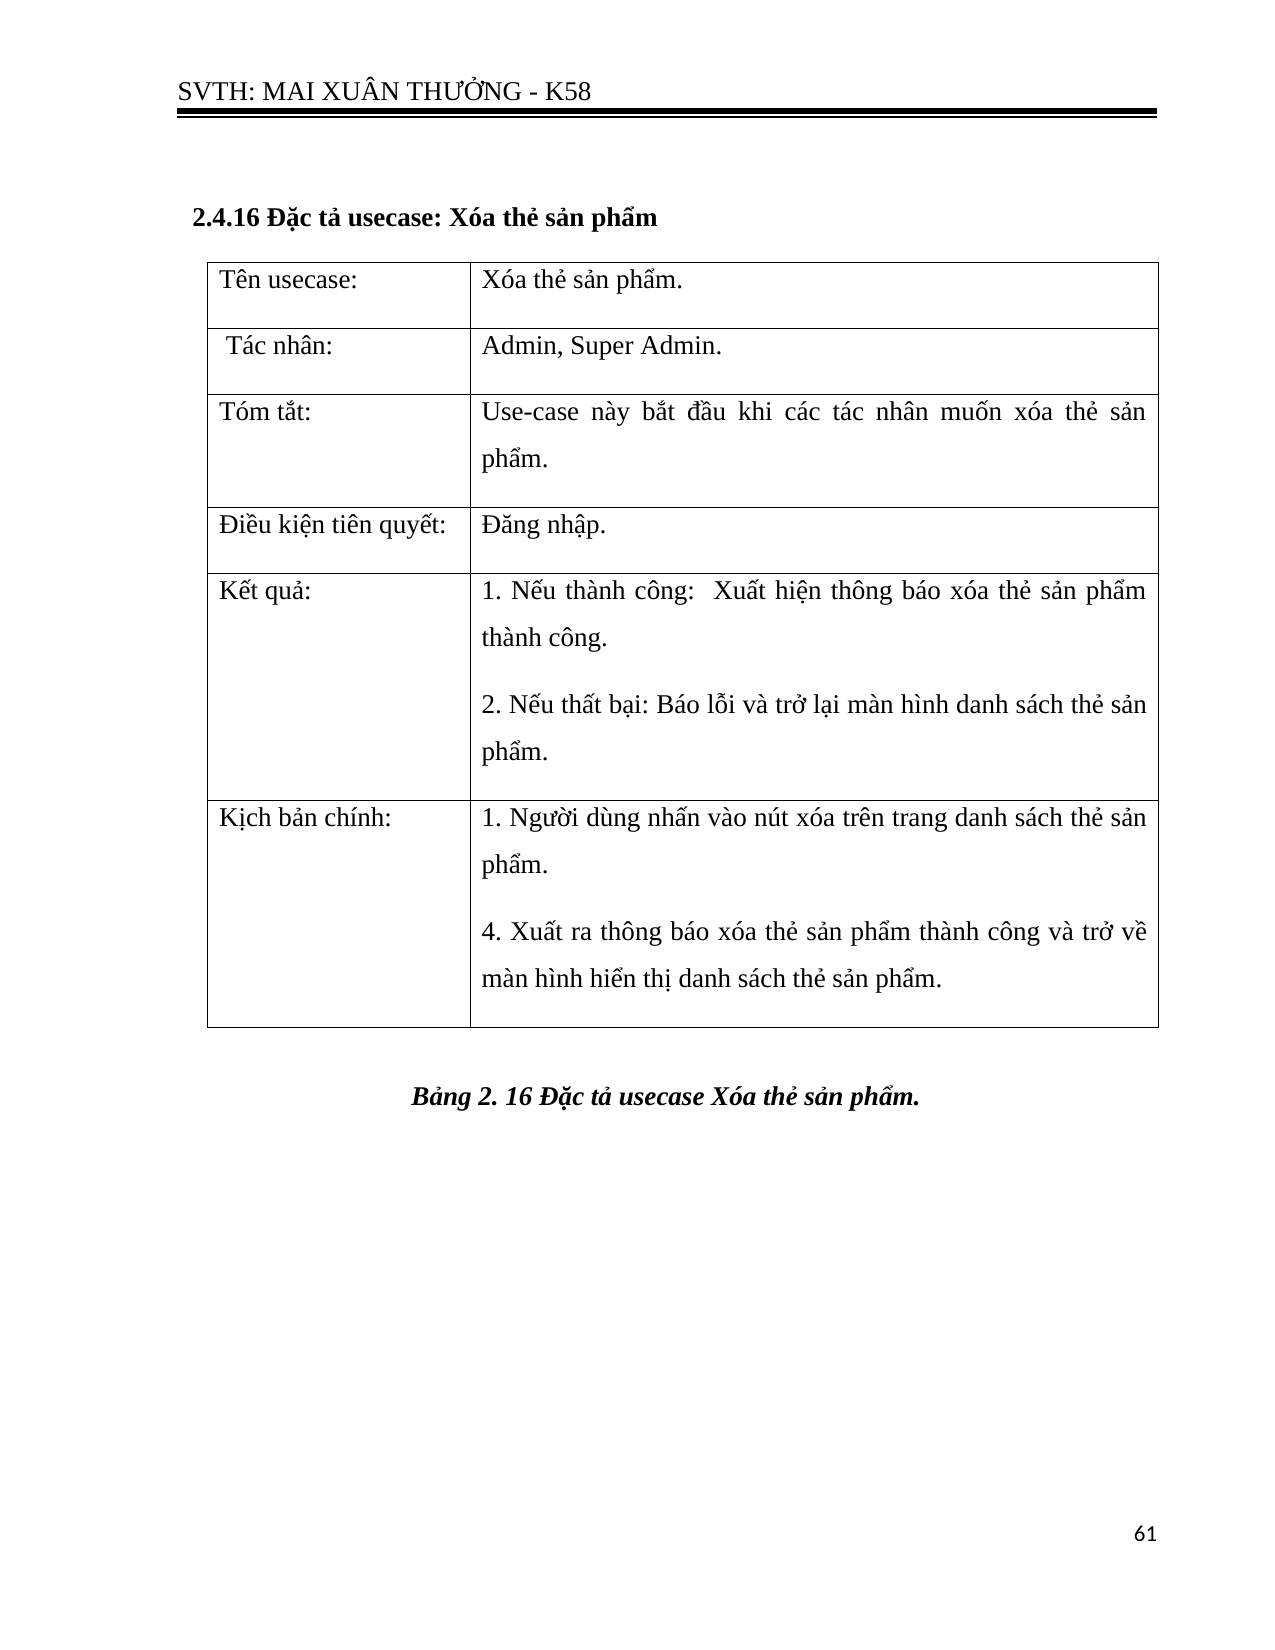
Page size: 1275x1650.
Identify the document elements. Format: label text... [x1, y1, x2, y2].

table_cell Use-case này bắt đầu khi các tác nhân muốn xóa thẻ sản phẩm. [471, 395, 1158, 507]
table_cell Tóm tắt: [208, 395, 470, 507]
table_cell 1. Người dùng nhấn vào nút xóa trên trang danh sách thẻ sản phẩm. 4. Xuất ra thông báo xóa thẻ sản phẩm thành công và trở về màn hình hiển thị danh sách thẻ sản phẩm. [471, 801, 1158, 1027]
table_cell Điều kiện tiên quyết: [208, 508, 470, 573]
table_cell Admin, Super Admin. [471, 329, 1158, 394]
text 2.4.16 Đặc tả usecase: Xóa thẻ sản phẩm [192, 201, 1157, 232]
table_header Xóa thẻ sản phẩm. [471, 263, 1158, 328]
table_cell Kịch bản chính: [208, 801, 470, 1027]
text Bảng 2. 16 Đặc tả usecase Xóa thẻ sản phẩm.2.4.17 Đặc tả usercase: Quản lý thuộc tính sản phẩm [177, 1080, 1157, 1111]
table_cell Kết quả: [208, 574, 470, 800]
table_header Tên usecase: [208, 263, 470, 328]
table_cell Đăng nhập. [471, 508, 1158, 573]
table_cell Tác nhân: [208, 329, 470, 394]
table_cell 1. Nếu thành công: Xuất hiện thông báo xóa thẻ sản phẩm thành công. 2. Nếu thất bại: Báo lỗi và trở lại màn hình danh sách thẻ sản phẩm. [471, 574, 1158, 800]
